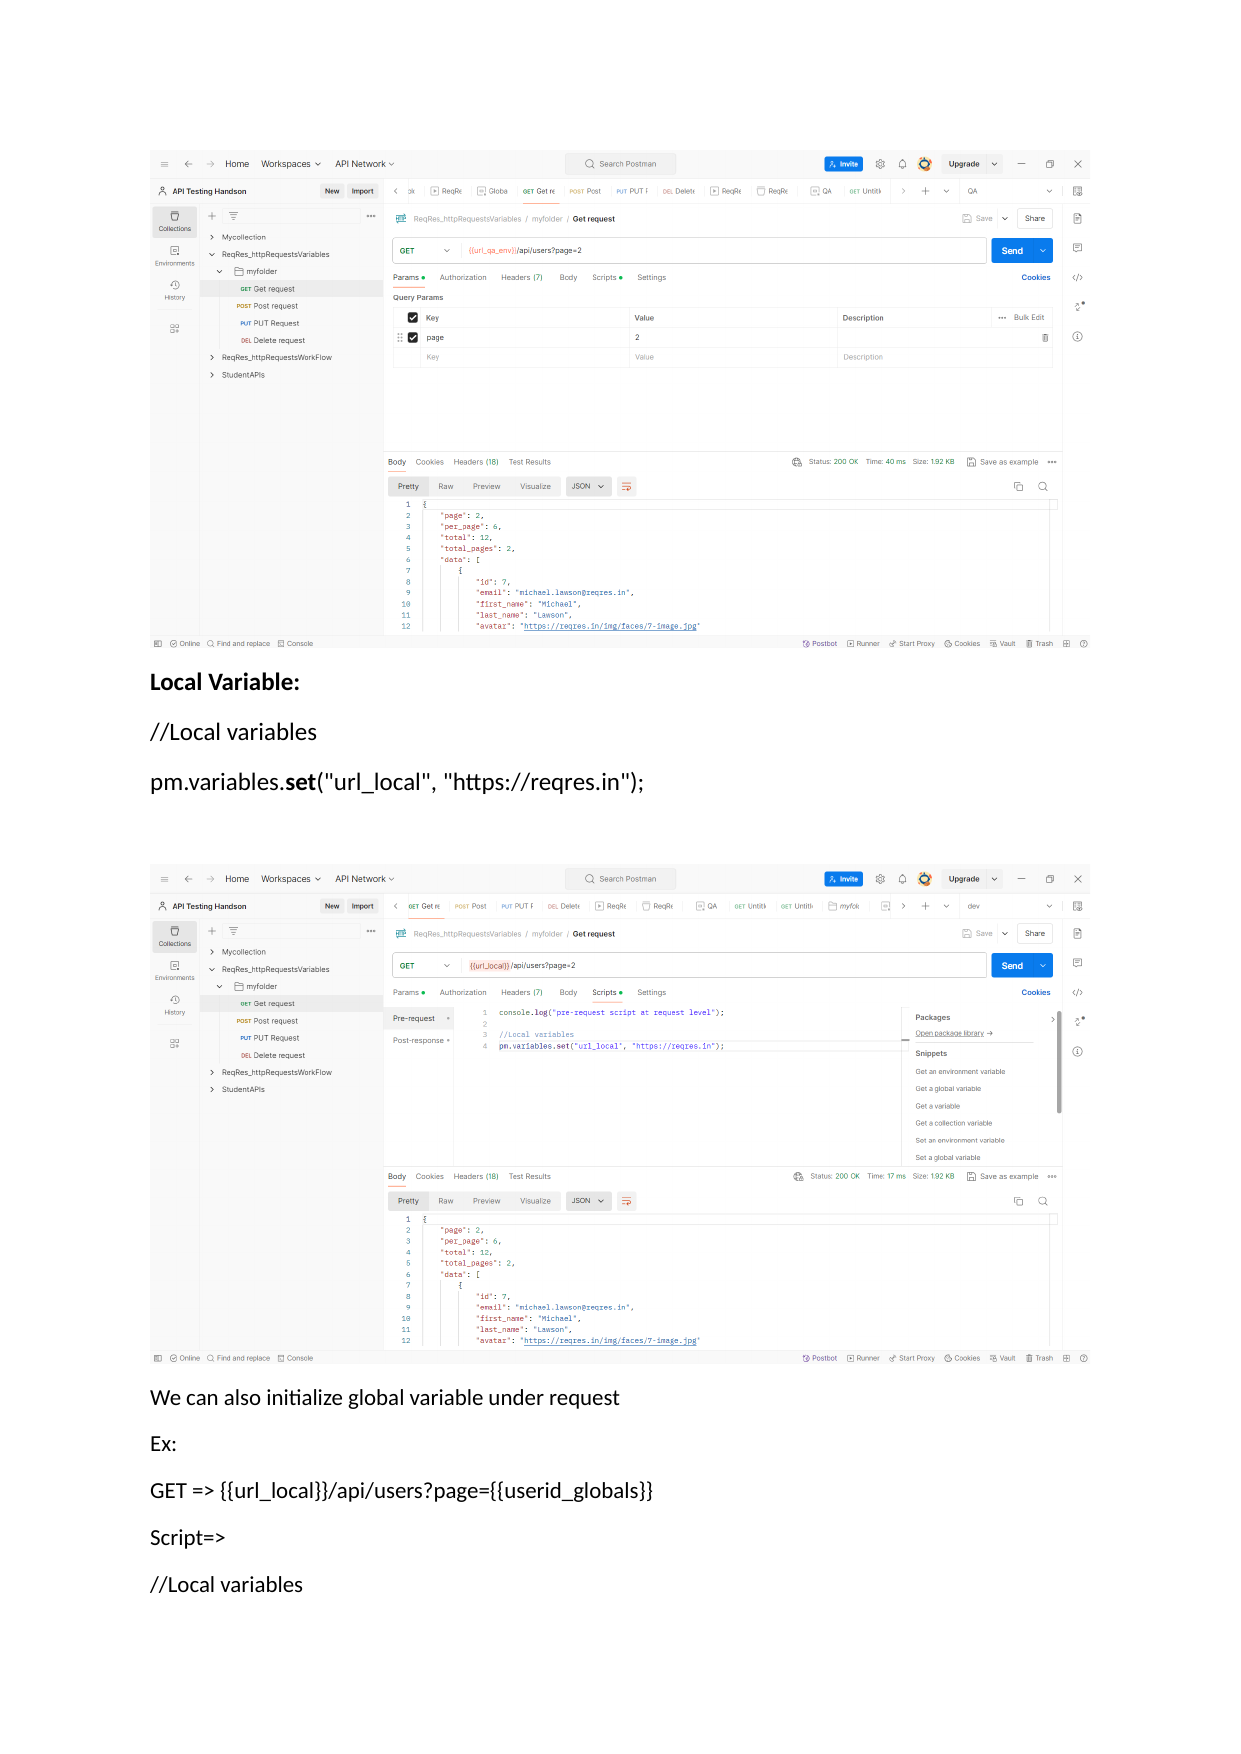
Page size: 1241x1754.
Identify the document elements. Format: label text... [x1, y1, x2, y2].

text We can also initialize global variable under request [150, 1383, 1090, 1411]
picture [150, 864, 1091, 1364]
picture [150, 150, 1091, 648]
text Script=> [150, 1523, 1090, 1551]
text //Local variables [150, 1570, 1090, 1598]
text Local Variable: [150, 666, 1090, 697]
text Ex: [150, 1429, 1090, 1458]
text pm.variables.set("url_local", "https://reqres.in"); [150, 766, 1090, 796]
text GET => {{url_local}}/api/users?page={{userid_globals}} [150, 1476, 1090, 1504]
text //Local variables [150, 716, 1090, 747]
